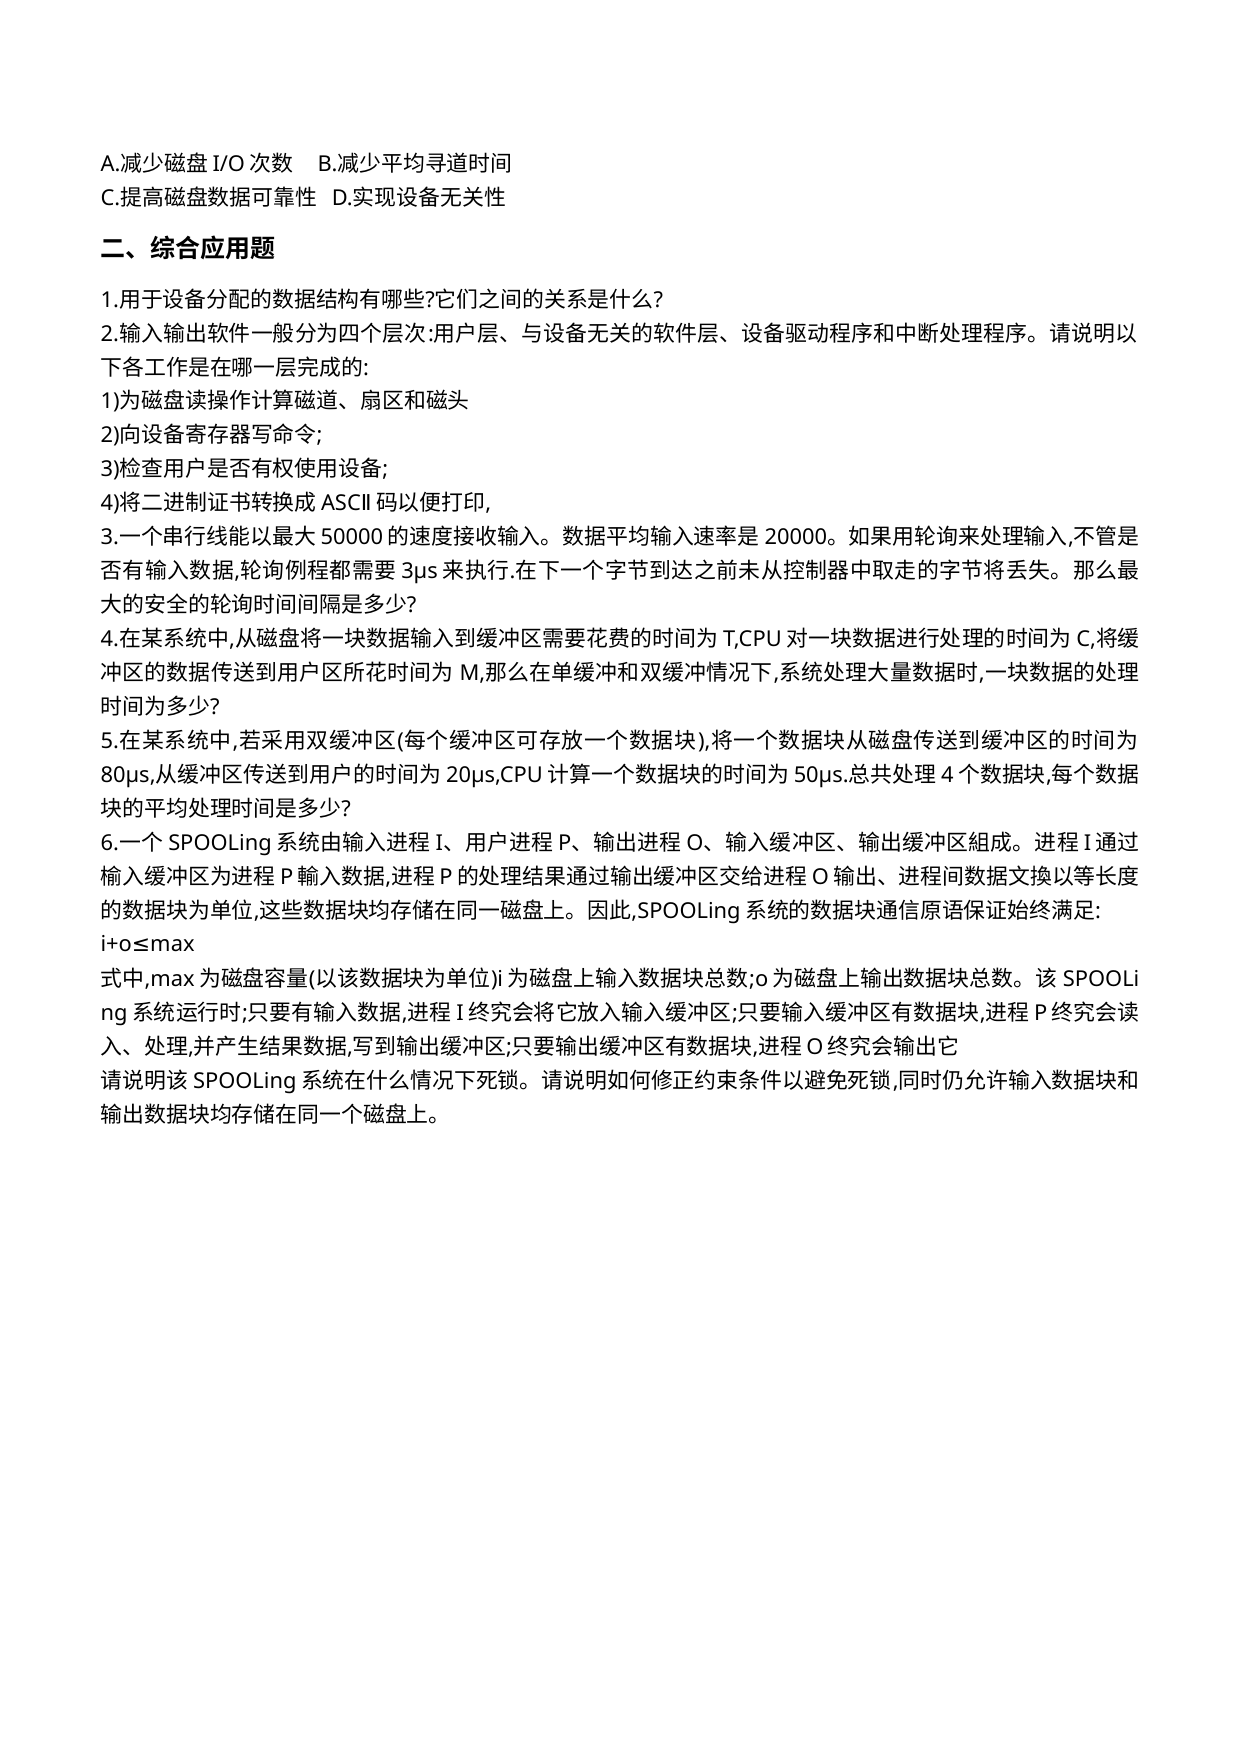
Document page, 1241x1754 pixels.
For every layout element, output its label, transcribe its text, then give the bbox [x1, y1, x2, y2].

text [100, 145, 1140, 926]
text 式中,max为磁盘容量(以该数据块为单位)i为磁盘上输入数据块总数;o为磁盘上输出数据块总数。该 SPOOLing系统运行时;只要有输入数据,进程I终究会将它放入输入缓冲区;只要输入缓冲区有数据块,进程P终究会读入、处理,并产生结果数据,写到输出缓冲区;只要输出缓冲区有数据块,进程O终究会输出它 [100, 960, 1140, 1062]
text 请说明该 SPOOLing系统在什么情况下死锁。请说明如何修正约束条件以避免死锁,同时仍允许输入数据块和输出数据块均存储在同一个磁盘上。 [100, 1062, 1140, 1129]
text i+o≤max [100, 926, 1140, 960]
